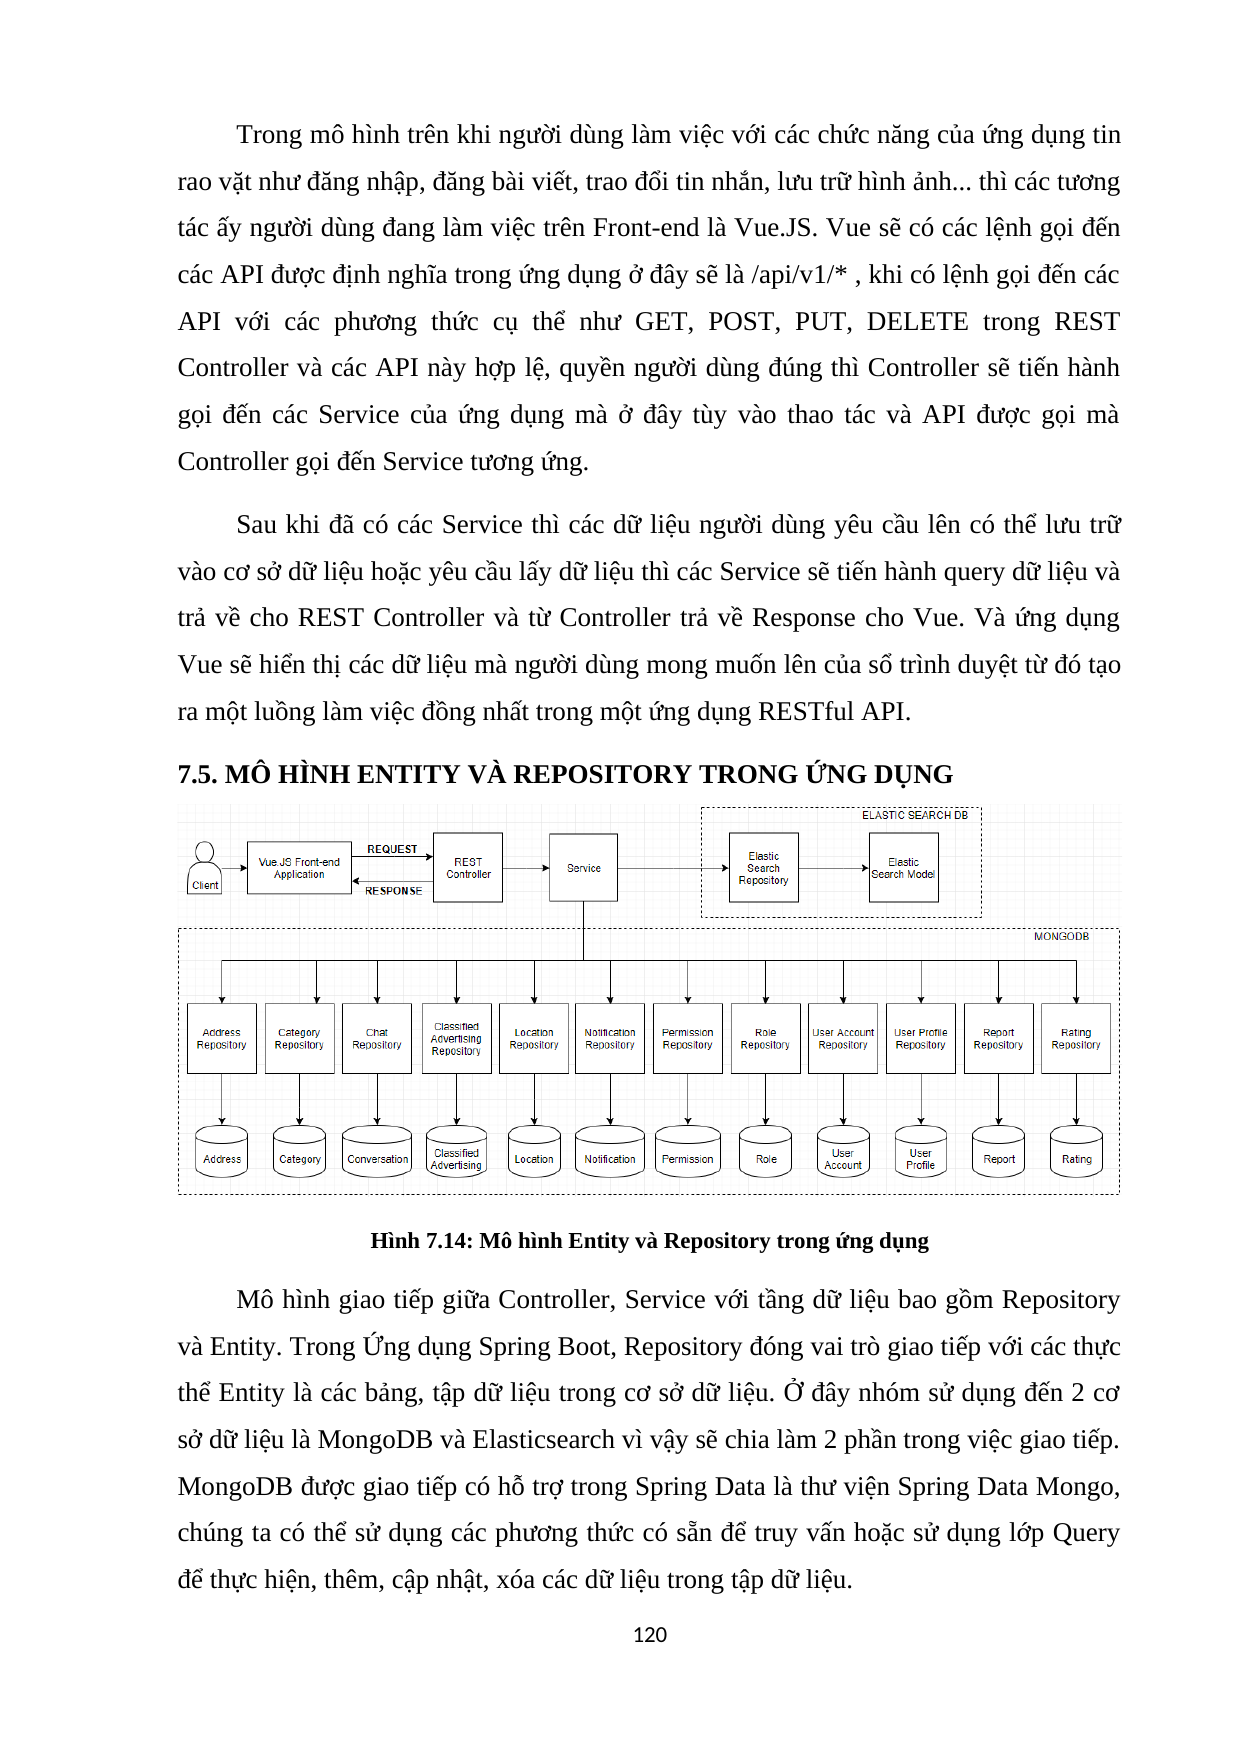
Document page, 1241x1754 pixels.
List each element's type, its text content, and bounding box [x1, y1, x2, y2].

text Sau khi đã có các Service thì các dữ liệu người dùng yêu cầu lên có thể lưu trữ vào cơ sở dữ liệu hoặc yêu cầu lấy dữ liệu thì các Service sẽ tiến hành query dữ liệu và trả về cho REST Controller và từ Controller trả về Response cho Vue. Và ứng dụng Vue sẽ hiển thị các dữ liệu mà người dùng mong muốn lên của sổ trình duyệt từ đó tạo ra một luồng làm việc đồng nhất trong một ứng dụng RESTful API. [177, 508, 1122, 726]
text Mô hình giao tiếp giữa Controller, Service với tầng dữ liệu bao gồm Repository và Entity. Trong Ứng dụng Spring Boot, Repository đóng vai trò giao tiếp với các thực thể Entity là các bảng, tập dữ liệu trong cơ sở dữ liệu. Ở đây nhóm sử dụng đến 2 cơ sở dữ liệu là MongoDB và Elasticsearch vì vậy sẽ chia làm 2 phần trong việc giao tiếp. MongoDB được giao tiếp có hỗ trợ trong Spring Data là thư viện Spring Data Mongo, chúng ta có thể sử dụng các phương thức có sẵn để truy vấn hoặc sử dụng lớp Query để thực hiện, thêm, cập nhật, xóa các dữ liệu trong tập dữ liệu. [177, 1283, 1122, 1594]
picture [177, 804, 1123, 1197]
text Trong mô hình trên khi người dùng làm việc với các chức năng của ứng dụng tin rao vặt như đăng nhập, đăng bài viết, trao đổi tin nhắn, lưu trữ hình ảnh... thì các tương tác ấy người dùng đang làm việc trên Front-end là Vue.JS. Vue sẽ có các lệnh gọi đến các API được định nghĩa trong ứng dụng ở đây sẽ là /api/v1/* , khi có lệnh gọi đến các API với các phương thức cụ thể như GET, POST, PUT, DELETE trong REST Controller và các API này hợp lệ, quyền người dùng đúng thì Controller sẽ tiến hành gọi đến các Service của ứng dụng mà ở đây tùy vào thao tác và API được gọi mà Controller gọi đến Service tương ứng. [177, 118, 1122, 476]
subtitle 7.5. MÔ HÌNH ENTITY VÀ REPOSITORY TRONG ỨNG DỤNG [177, 758, 1122, 789]
text Hình 7.14: Mô hình Entity và Repository trong ứng dụng [177, 1227, 1122, 1253]
